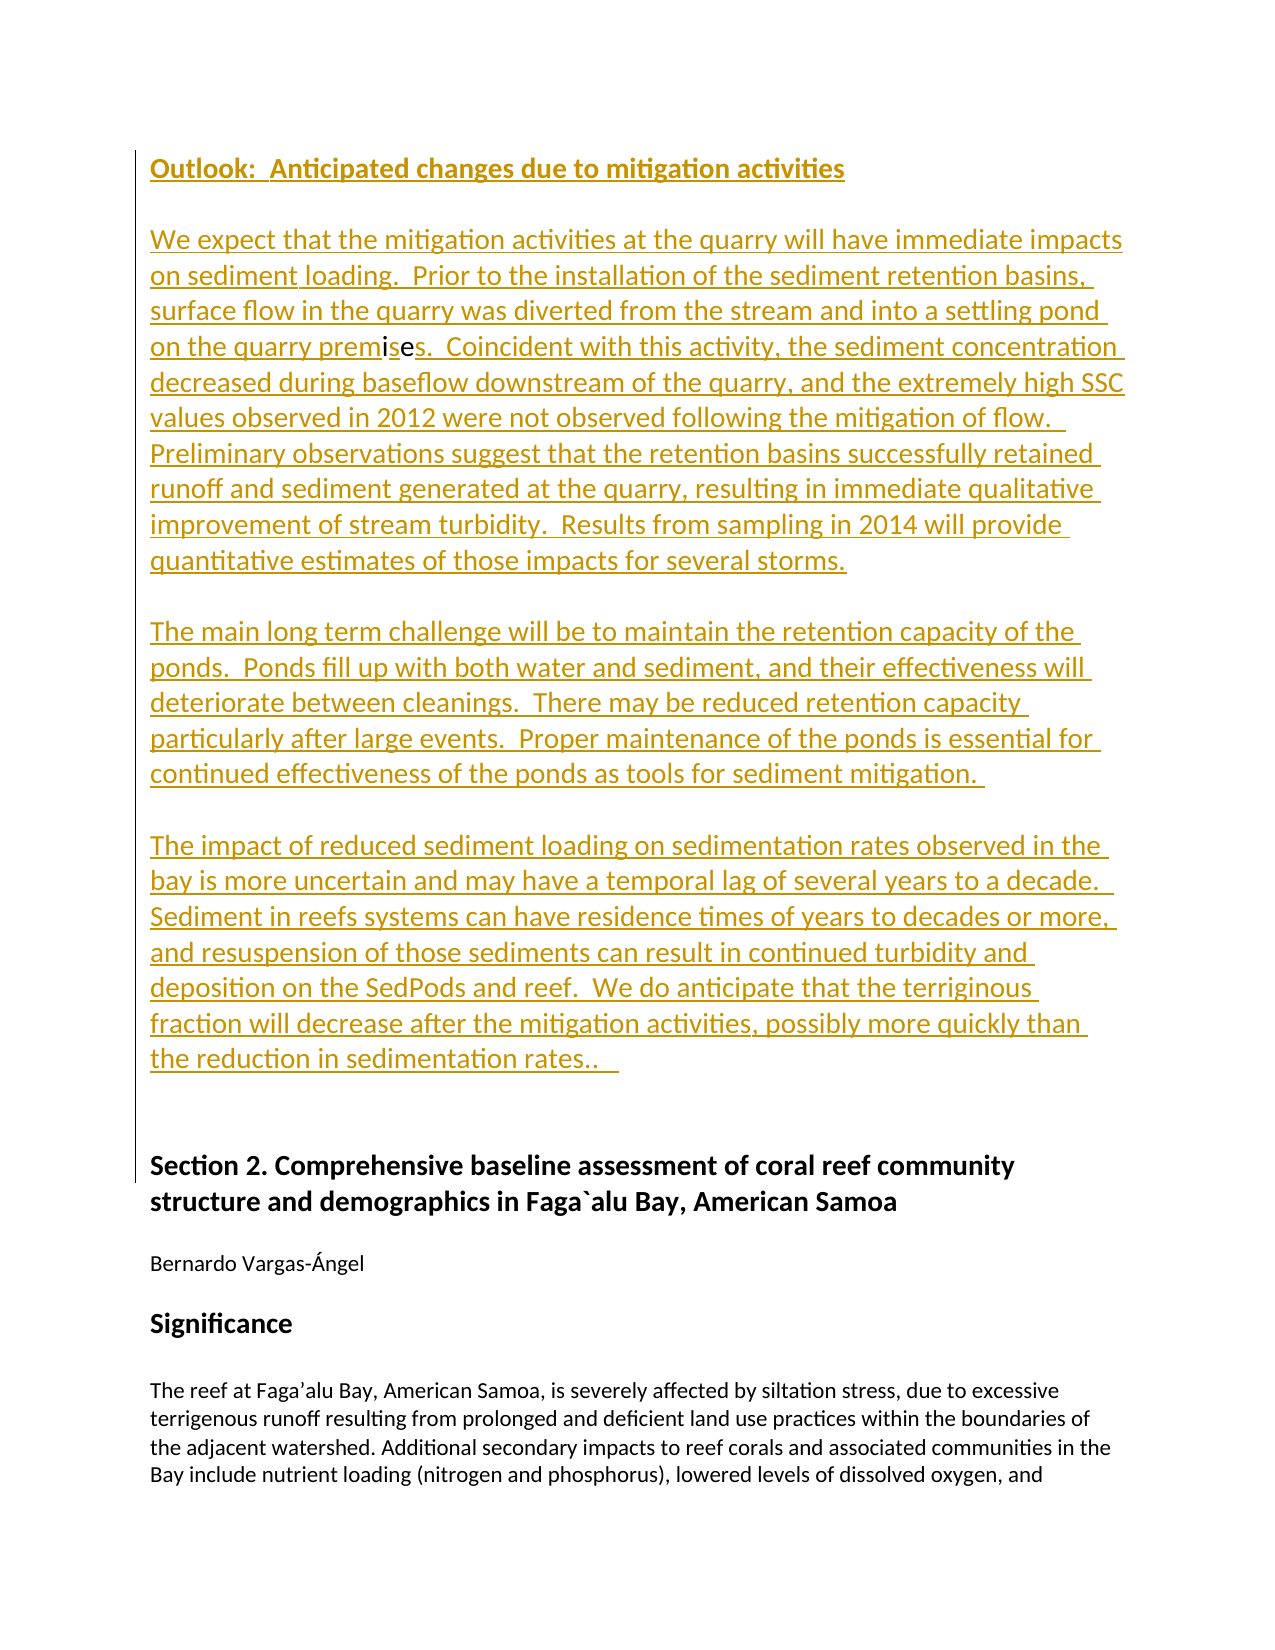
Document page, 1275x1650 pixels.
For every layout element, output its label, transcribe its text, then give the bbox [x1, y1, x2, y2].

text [150, 1377, 1125, 1489]
text Bernardo Vargas-Ángel [150, 1249, 1125, 1277]
text ie [150, 221, 1125, 394]
text ie [150, 396, 1125, 577]
text Significance [150, 1305, 1125, 1341]
text Section 2. Comprehensive baseline assessment of coral reef community structure and demographics in Faga`alu Bay, American Samoa [150, 1147, 1125, 1219]
